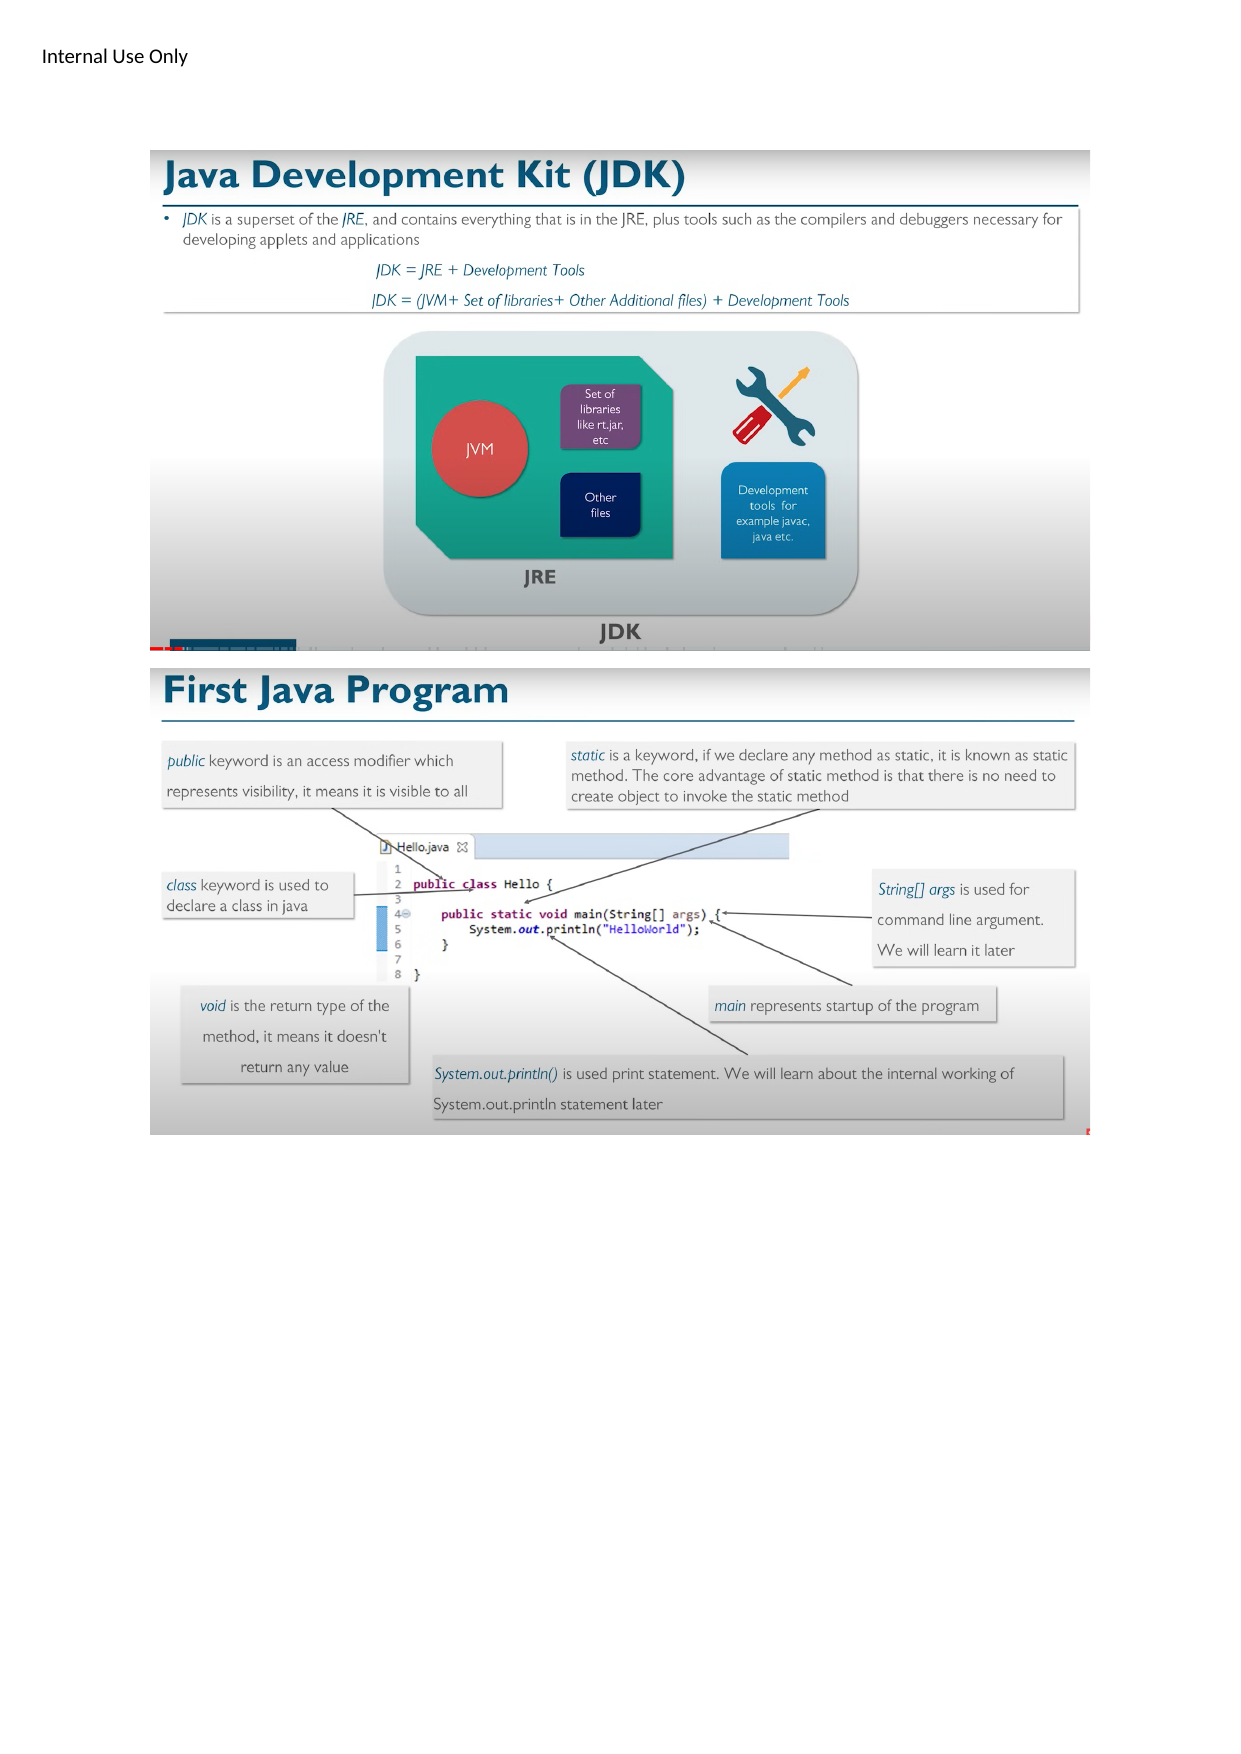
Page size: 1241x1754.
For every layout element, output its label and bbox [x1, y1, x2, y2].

picture [150, 150, 1091, 651]
picture [150, 668, 1091, 1135]
picture [257, 646, 272, 651]
picture [282, 647, 292, 651]
picture [194, 647, 218, 651]
